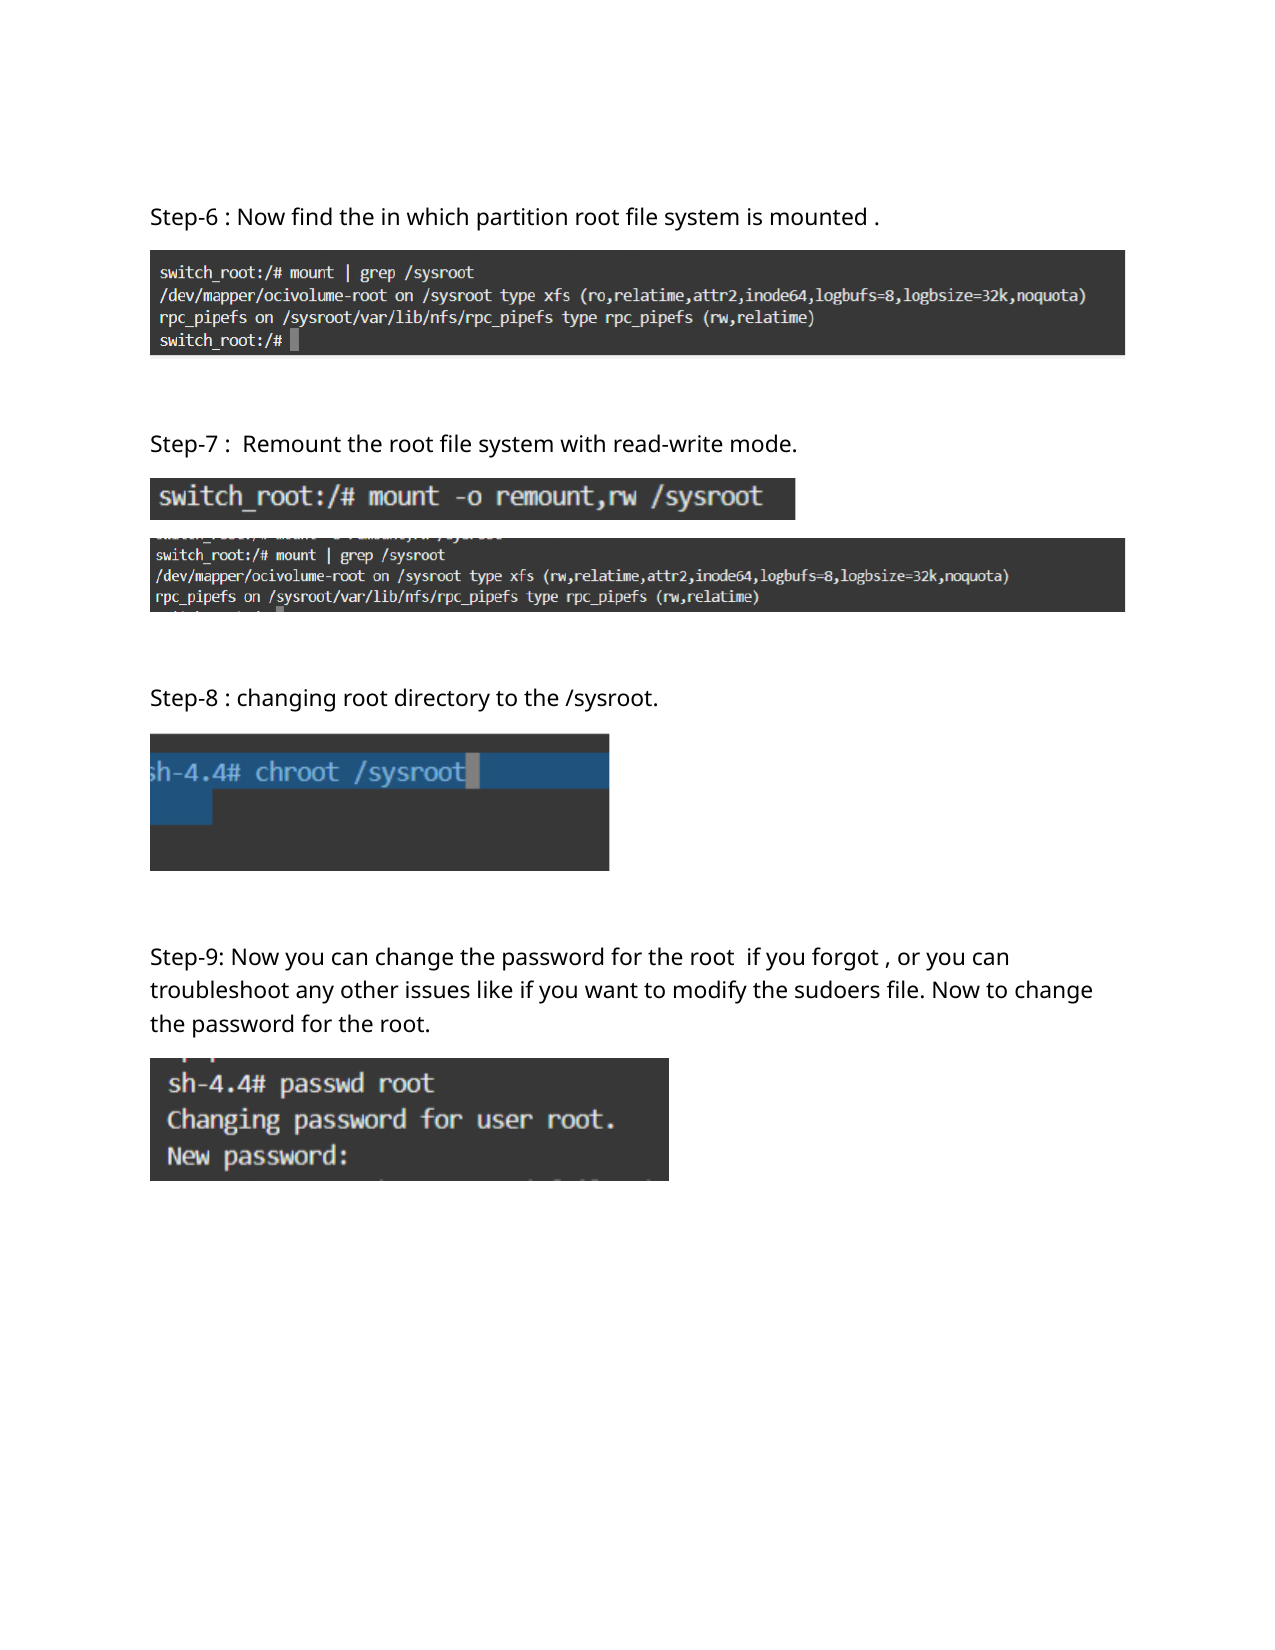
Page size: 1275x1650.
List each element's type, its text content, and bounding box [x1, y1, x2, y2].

picture [150, 478, 796, 520]
text Step-9: Now you can change the password for the root if you forgot , or you can troubleshoot any other issues like if you want to modify the sudoers file. Now to change the password for the root. [150, 941, 1125, 1039]
text Step-6 : Now find the in which partition root file system is mounted . [150, 200, 1125, 232]
picture [150, 1058, 669, 1181]
picture [150, 731, 610, 871]
picture [150, 538, 1125, 612]
picture [150, 250, 1125, 359]
text Step-8 : changing root directory to the /sysroot. [150, 681, 1125, 713]
text Step-7 : Remount the root file system with read-write mode. [150, 428, 1125, 459]
